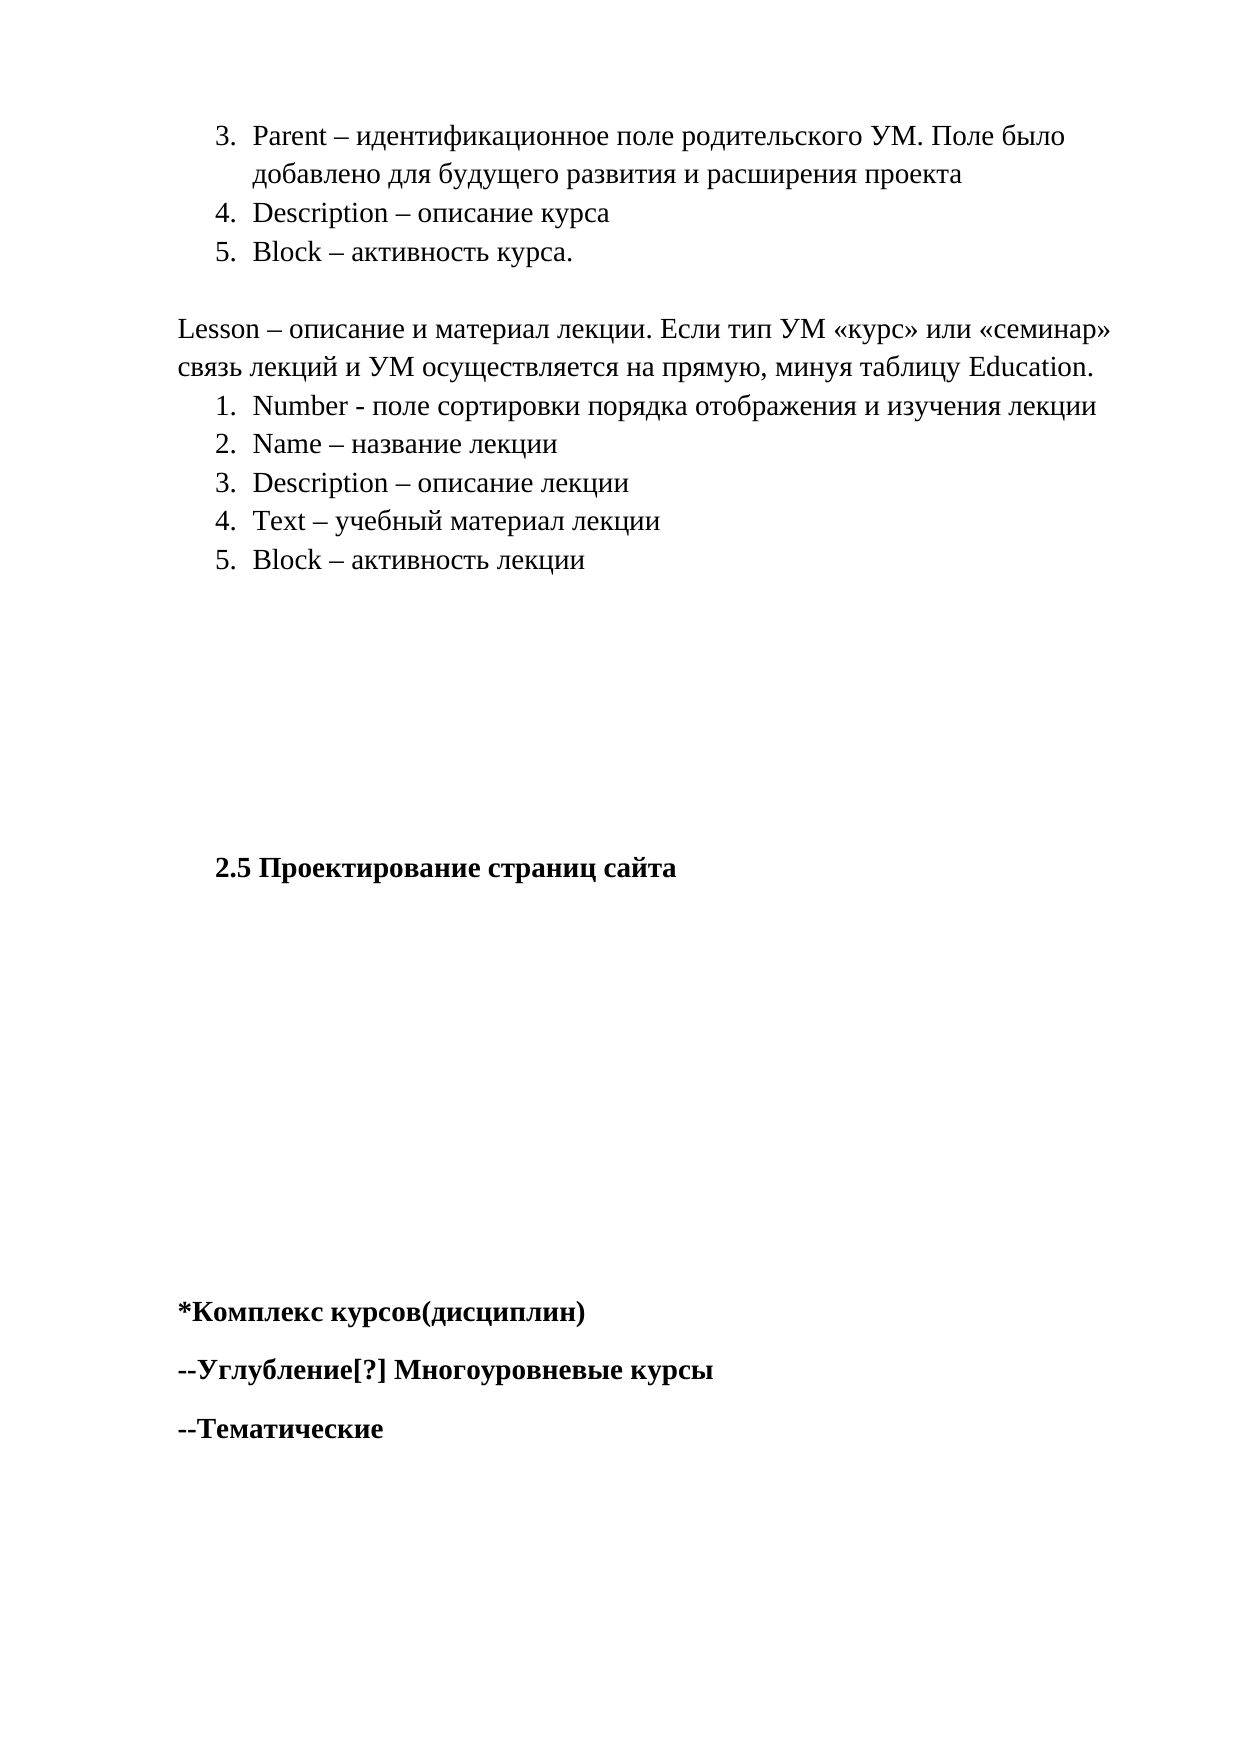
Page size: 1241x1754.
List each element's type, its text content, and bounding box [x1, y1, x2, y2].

text Lesson – описание и материал лекции. Если тип УМ «курс» или «семинар» связь лекций и УМ осуществляется на прямую, минуя таблицу Education. [177, 311, 1152, 383]
text *Комплекс курсов(дисциплин) [177, 1294, 1152, 1327]
list Text – учебный материал лекции [215, 503, 1152, 537]
list Description – описание лекции [215, 465, 1152, 498]
text --Тематические [177, 1411, 1152, 1444]
list Block – активность лекции [215, 542, 1152, 576]
list Number - поле сортировки порядка отображения и изучения лекции [215, 388, 1152, 421]
list Parent – идентификационное поле родительского УМ. Поле было добавлено для будущего развития и расширения проекта [215, 118, 1152, 190]
text --Углубление[?] Многоуровневые курсы [177, 1352, 1152, 1386]
list Block – активность курса. [215, 234, 1152, 267]
list Description – описание курса [215, 195, 1152, 229]
list Проектирование страниц сайта [215, 850, 1152, 884]
list Name – название лекции [215, 426, 1152, 460]
